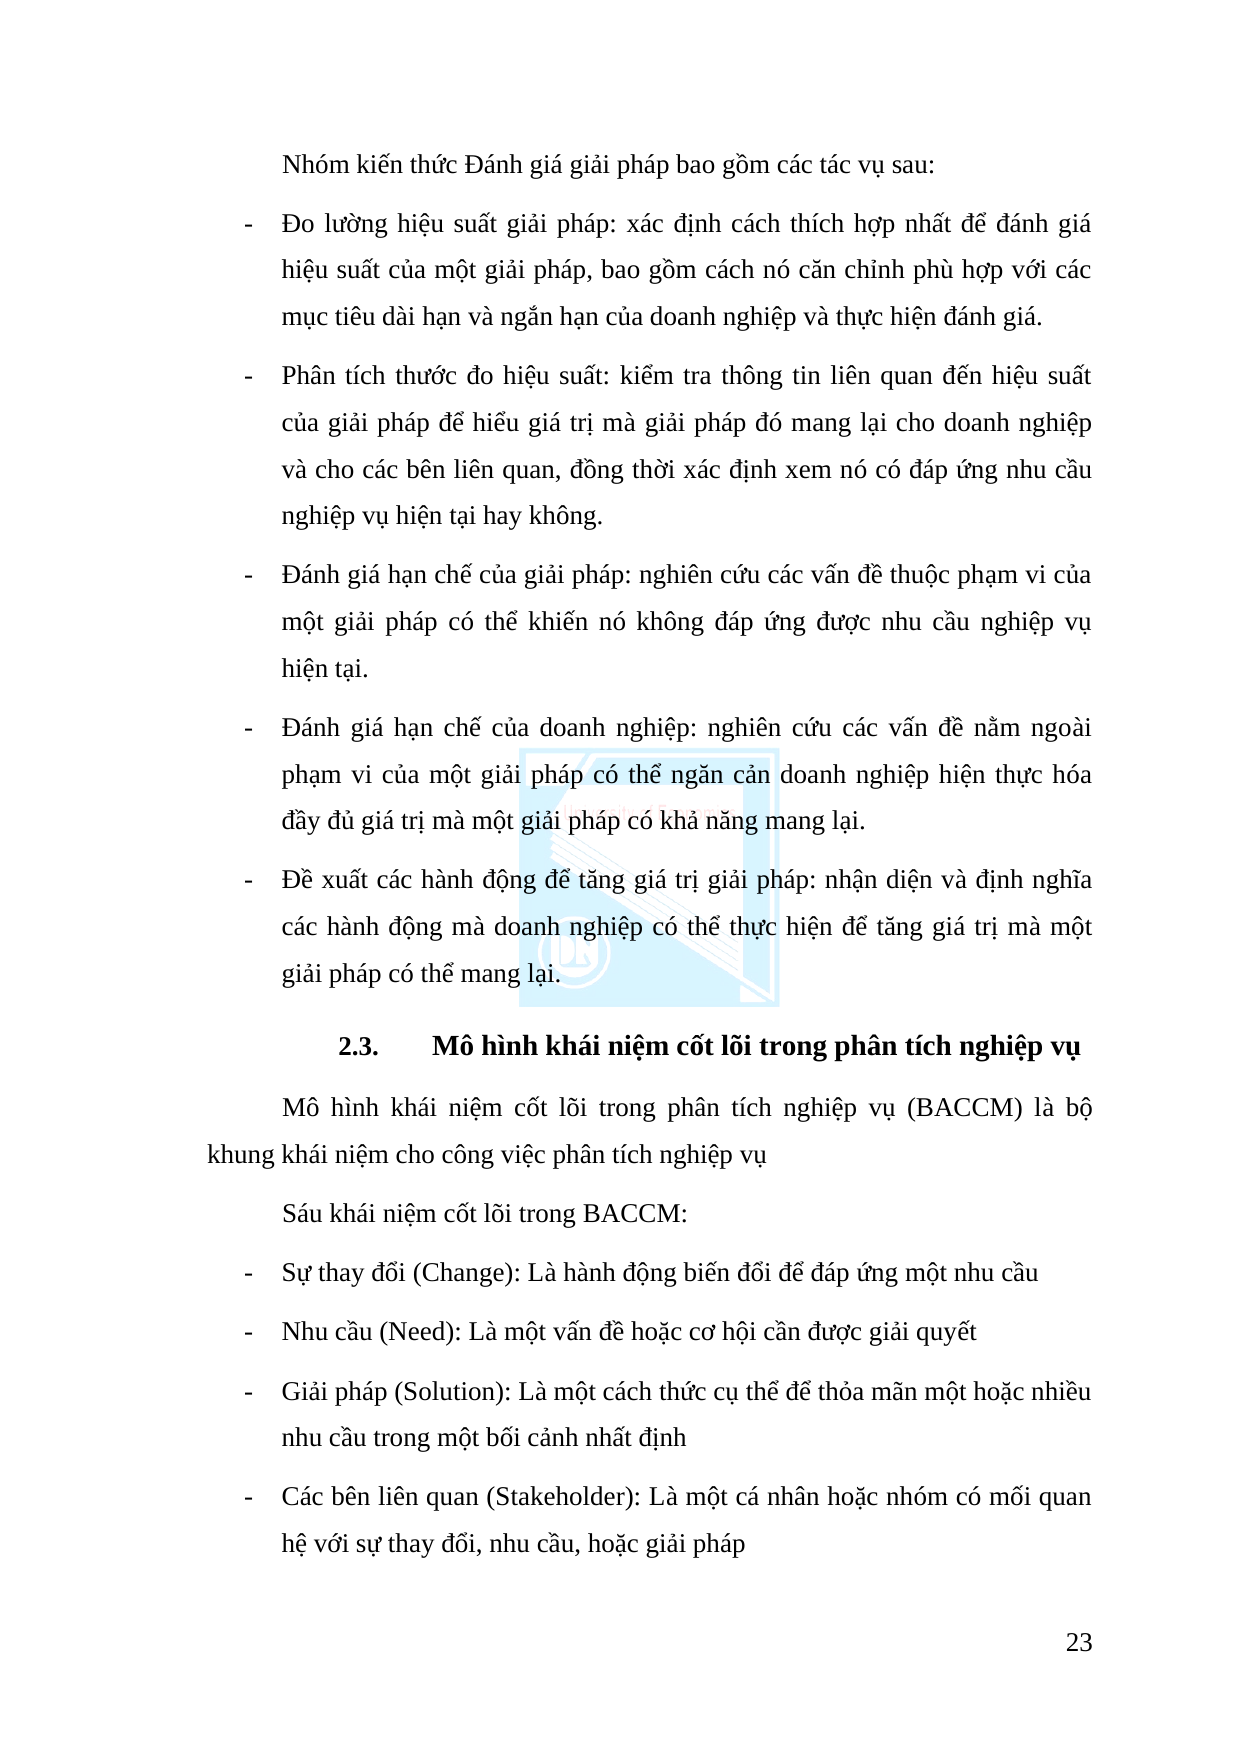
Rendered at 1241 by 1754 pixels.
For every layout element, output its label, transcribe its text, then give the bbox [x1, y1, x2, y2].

text Sự thay đổi (Change): Là hành động biến đổi để đáp ứng một nhu cầu [244, 1256, 1092, 1287]
text Nhu cầu (Need): Là một vấn đề hoặc cơ hội cần được giải quyết [244, 1316, 1092, 1347]
text Đề xuất các hành động để tăng giá trị giải pháp: nhận diện và định nghĩa các hành động mà doanh nghiệp có thể thực hiện để tăng giá trị mà một giải pháp có thể mang lại. [244, 863, 1092, 988]
text Đánh giá hạn chế của doanh nghiệp: nghiên cứu các vấn đề nằm ngoài phạm vi của một giải pháp có thể ngăn cản doanh nghiệp hiện thực hóa đầy đủ giá trị mà một giải pháp có khả năng mang lại. [244, 711, 1092, 836]
text Đánh giá hạn chế của giải pháp: nghiên cứu các vấn đề thuộc phạm vi của một giải pháp có thể khiến nó không đáp ứng được nhu cầu nghiệp vụ hiện tại. [244, 558, 1092, 683]
text Các bên liên quan (Stakeholder): Là một cá nhân hoặc nhóm có mối quan hệ với sự thay đổi, nhu cầu, hoặc giải pháp [244, 1481, 1092, 1558]
subtitle Mô hình khái niệm cốt lõi trong phân tích nghiệp vụ [263, 1028, 1092, 1062]
text Phân tích thước đo hiệu suất: kiểm tra thông tin liên quan đến hiệu suất của giải pháp để hiểu giá trị mà giải pháp đó mang lại cho doanh nghiệp và cho các bên liên quan, đồng thời xác định xem nó có đáp ứng nhu cầu nghiệp vụ hiện tại hay không. [244, 359, 1092, 531]
text Đo lường hiệu suất giải pháp: xác định cách thích hợp nhất để đánh giá hiệu suất của một giải pháp, bao gồm cách nó căn chỉnh phù hợp với các mục tiêu dài hạn và ngắn hạn của doanh nghiệp và thực hiện đánh giá. [244, 207, 1092, 331]
text Giải pháp (Solution): Là một cách thức cụ thể để thỏa mãn một hoặc nhiều nhu cầu trong một bối cảnh nhất định [244, 1375, 1092, 1452]
text Nhóm kiến thức Đánh giá giải pháp bao gồm các tác vụ sau: [207, 148, 1092, 179]
text Sáu khái niệm cốt lõi trong BACCM: [207, 1197, 1092, 1228]
text Mô hình khái niệm cốt lõi trong phân tích nghiệp vụ (BACCM) là bộ khung khái niệm cho công việc phân tích nghiệp vụ [207, 1091, 1092, 1169]
